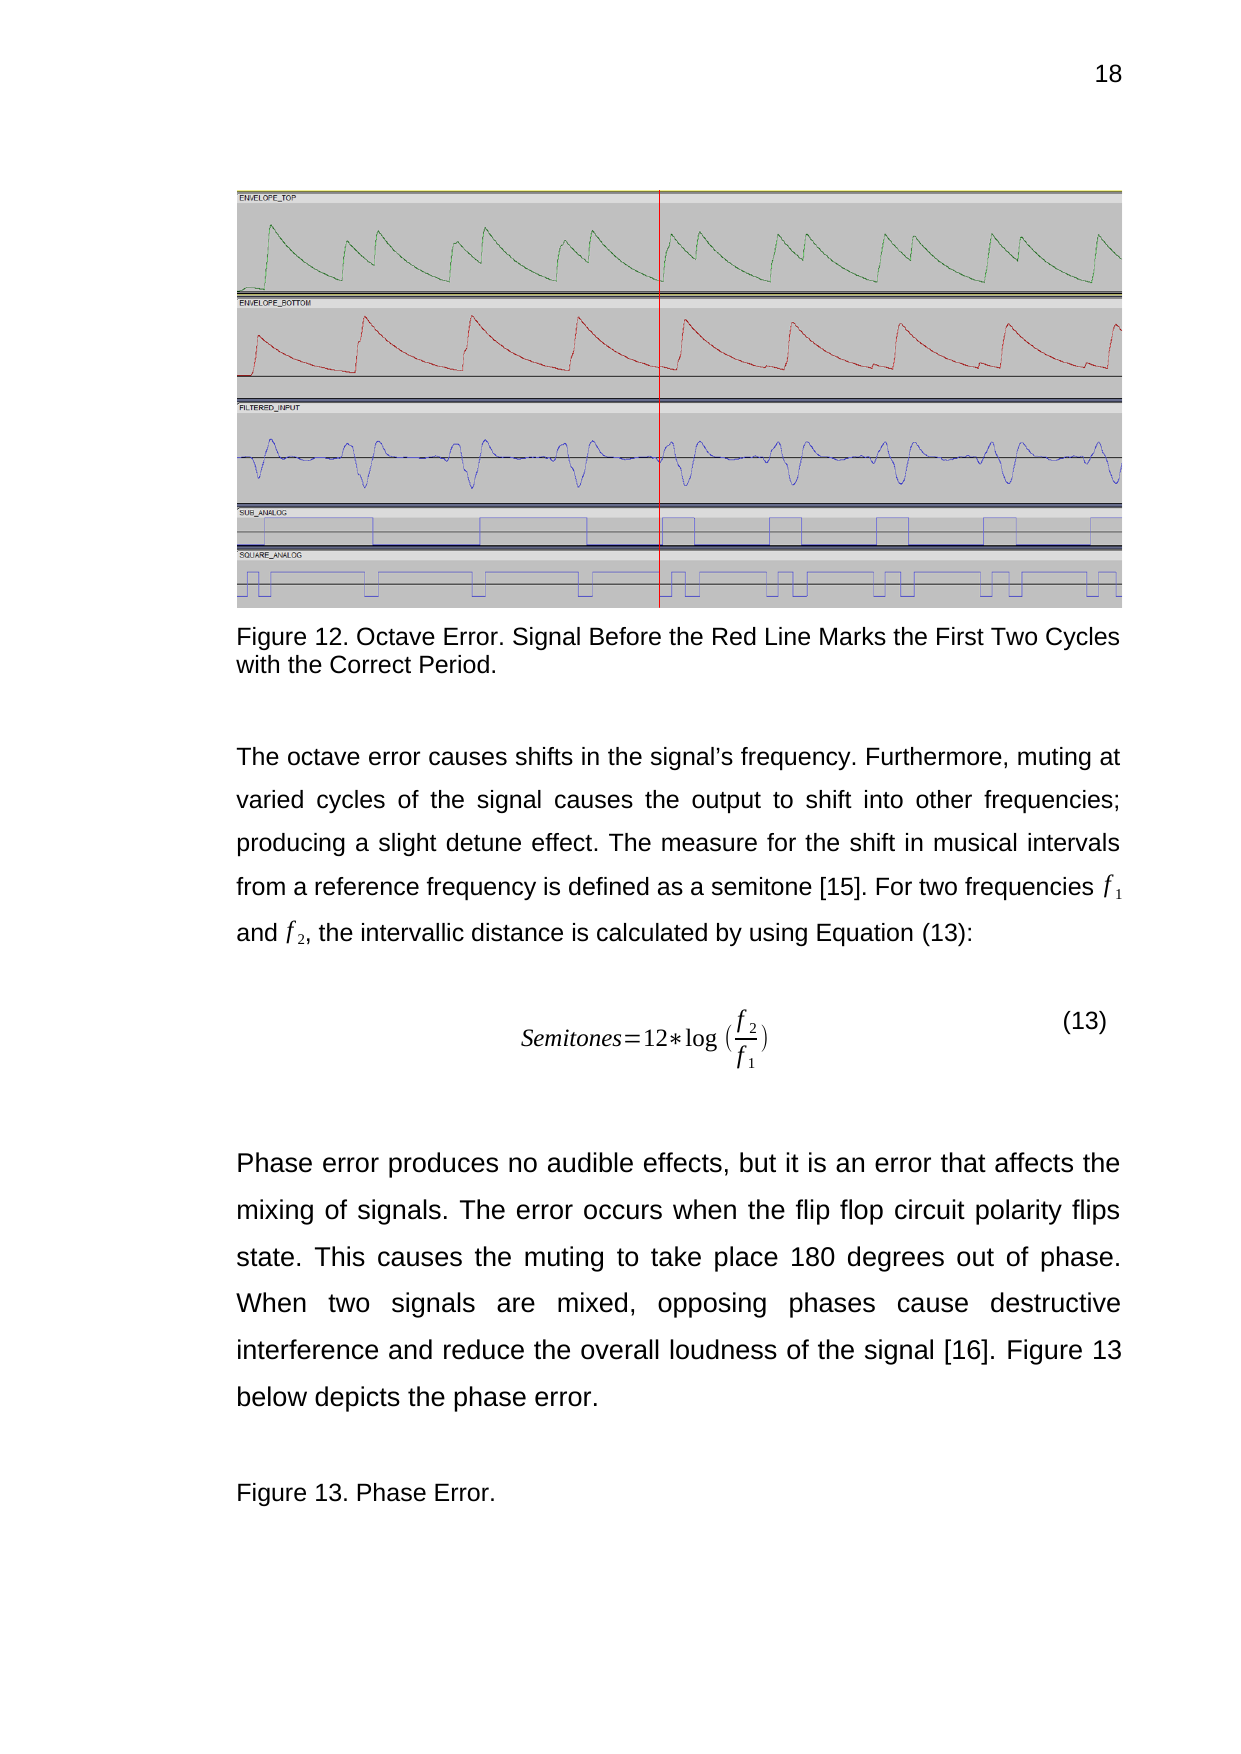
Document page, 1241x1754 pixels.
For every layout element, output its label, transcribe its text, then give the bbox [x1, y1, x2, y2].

text Figure 12. Octave Error. Signal Before the Red Line Marks the First Two Cycles with the Correct Period. [236, 622, 1122, 679]
table_header [236, 1006, 1051, 1097]
text Figure 13. Phase Error. [236, 1478, 1122, 1507]
text The octave error causes shifts in the signal’s frequency. Furthermore, muting at varied cycles of the signal causes the output to shift into other frequencies; producing a slight detune effect. The measure for the shift in musical intervals from a reference frequency is defined as a semitone [15]. For two frequencies and , the intervallic distance is calculated by using Equation (13): [236, 742, 1122, 948]
table_header (13) [1051, 1006, 1121, 1097]
picture [236, 190, 1123, 608]
subtitle Phase error produces no audible effects, but it is an error that affects the mixing of signals. The error occurs when the flip flop circuit polarity flips state. This causes the muting to take place 180 degrees out of phase. When two signals are mixed, opposing phases cause destructive interference and reduce the overall loudness of the signal [16]. Figure 13 below depicts the phase error. [236, 1147, 1122, 1412]
